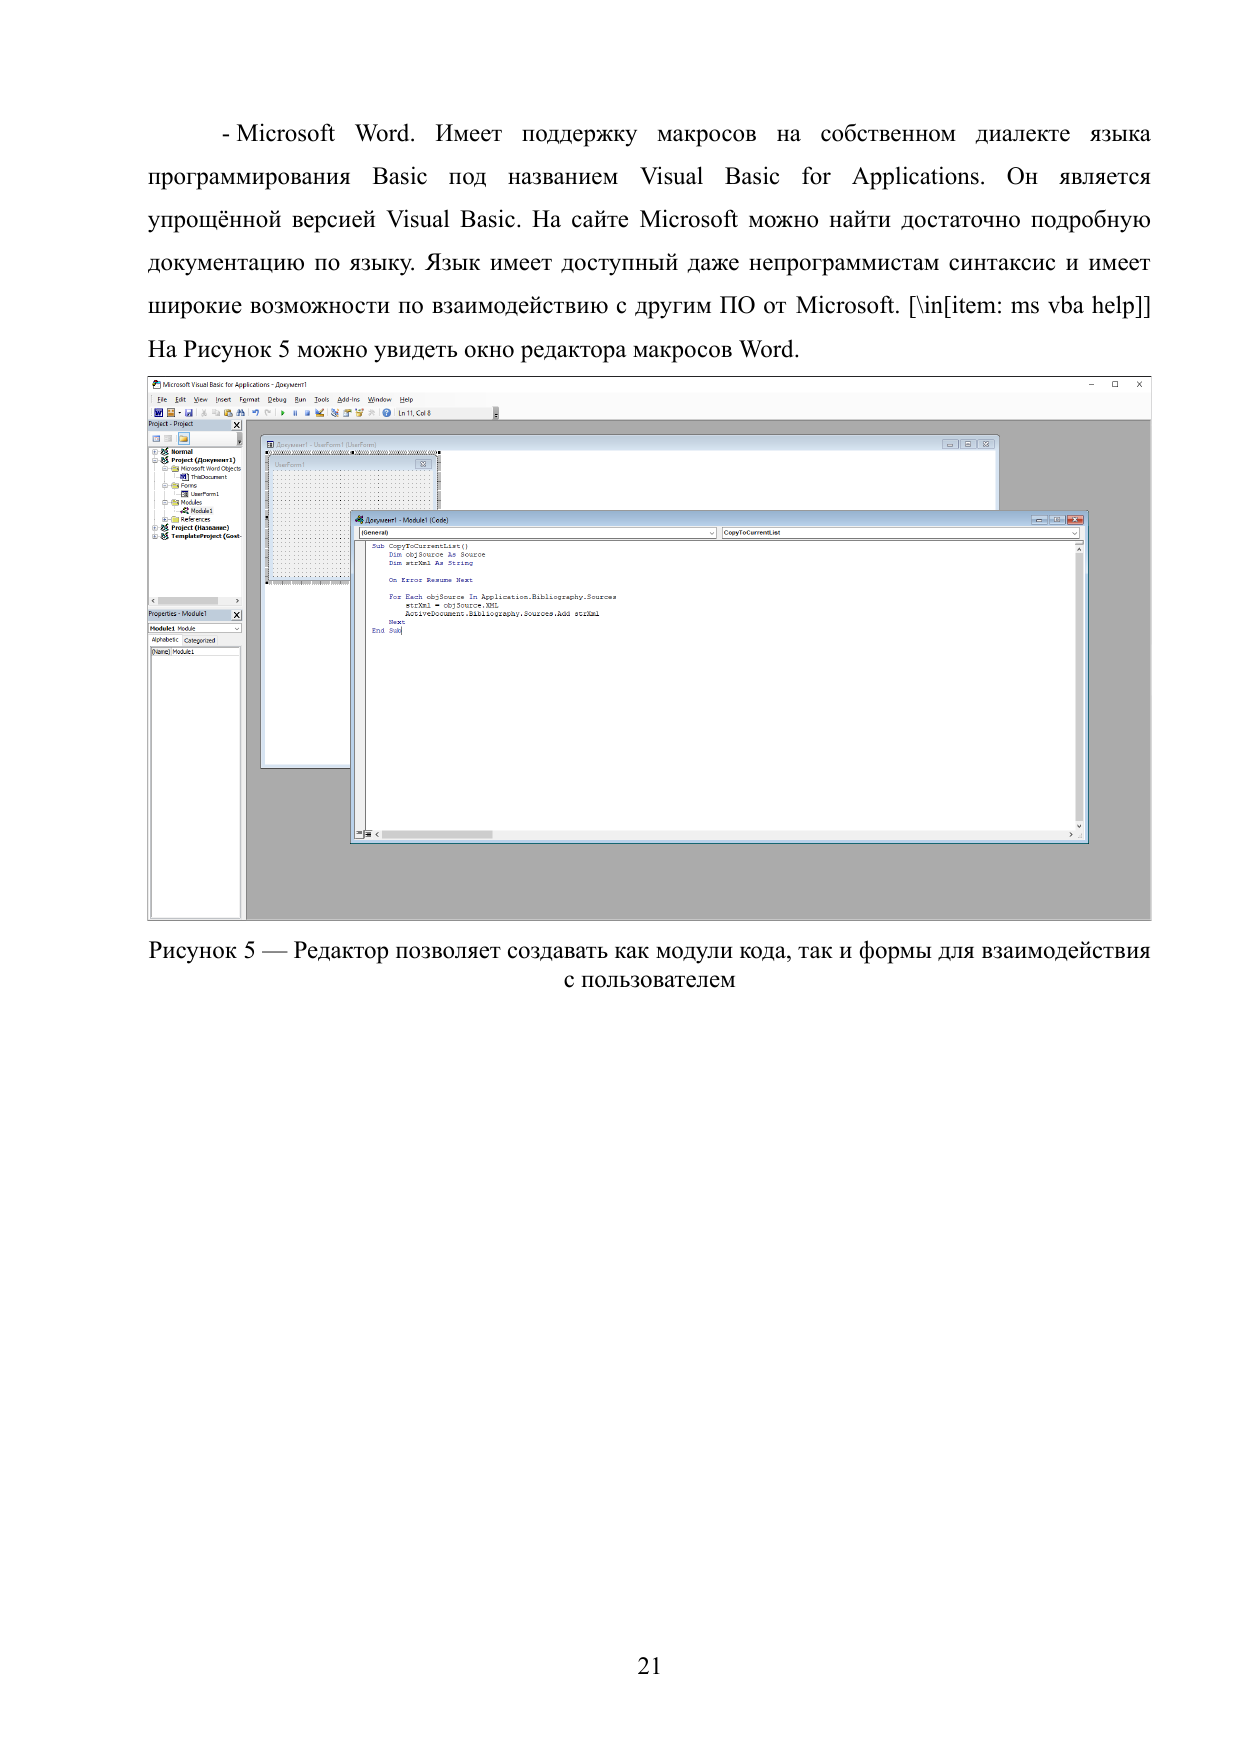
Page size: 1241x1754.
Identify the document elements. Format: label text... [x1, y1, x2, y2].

text Рисунок 5 — Редактор позволяет создавать как модули кода, так и формы для взаимодействия с пользователем [148, 935, 1152, 993]
list Microsoft Word. Имеет поддержку макросов на собственном диалекте языка программирования Basic под названием Visual Basic for Applications. Он является упрощённой версией Visual Basic. На сайте Microsoft можно найти достаточно подробную документацию по языку. Язык имеет доступный даже непрограммистам синтаксис и имеет широкие возможности по взаимодействию с другим ПО от Microsoft. [\in[item: ms vba help]] На рисунке 3 можно увидеть окно редактора макросов Word. [148, 118, 1152, 376]
picture [147, 376, 1152, 921]
